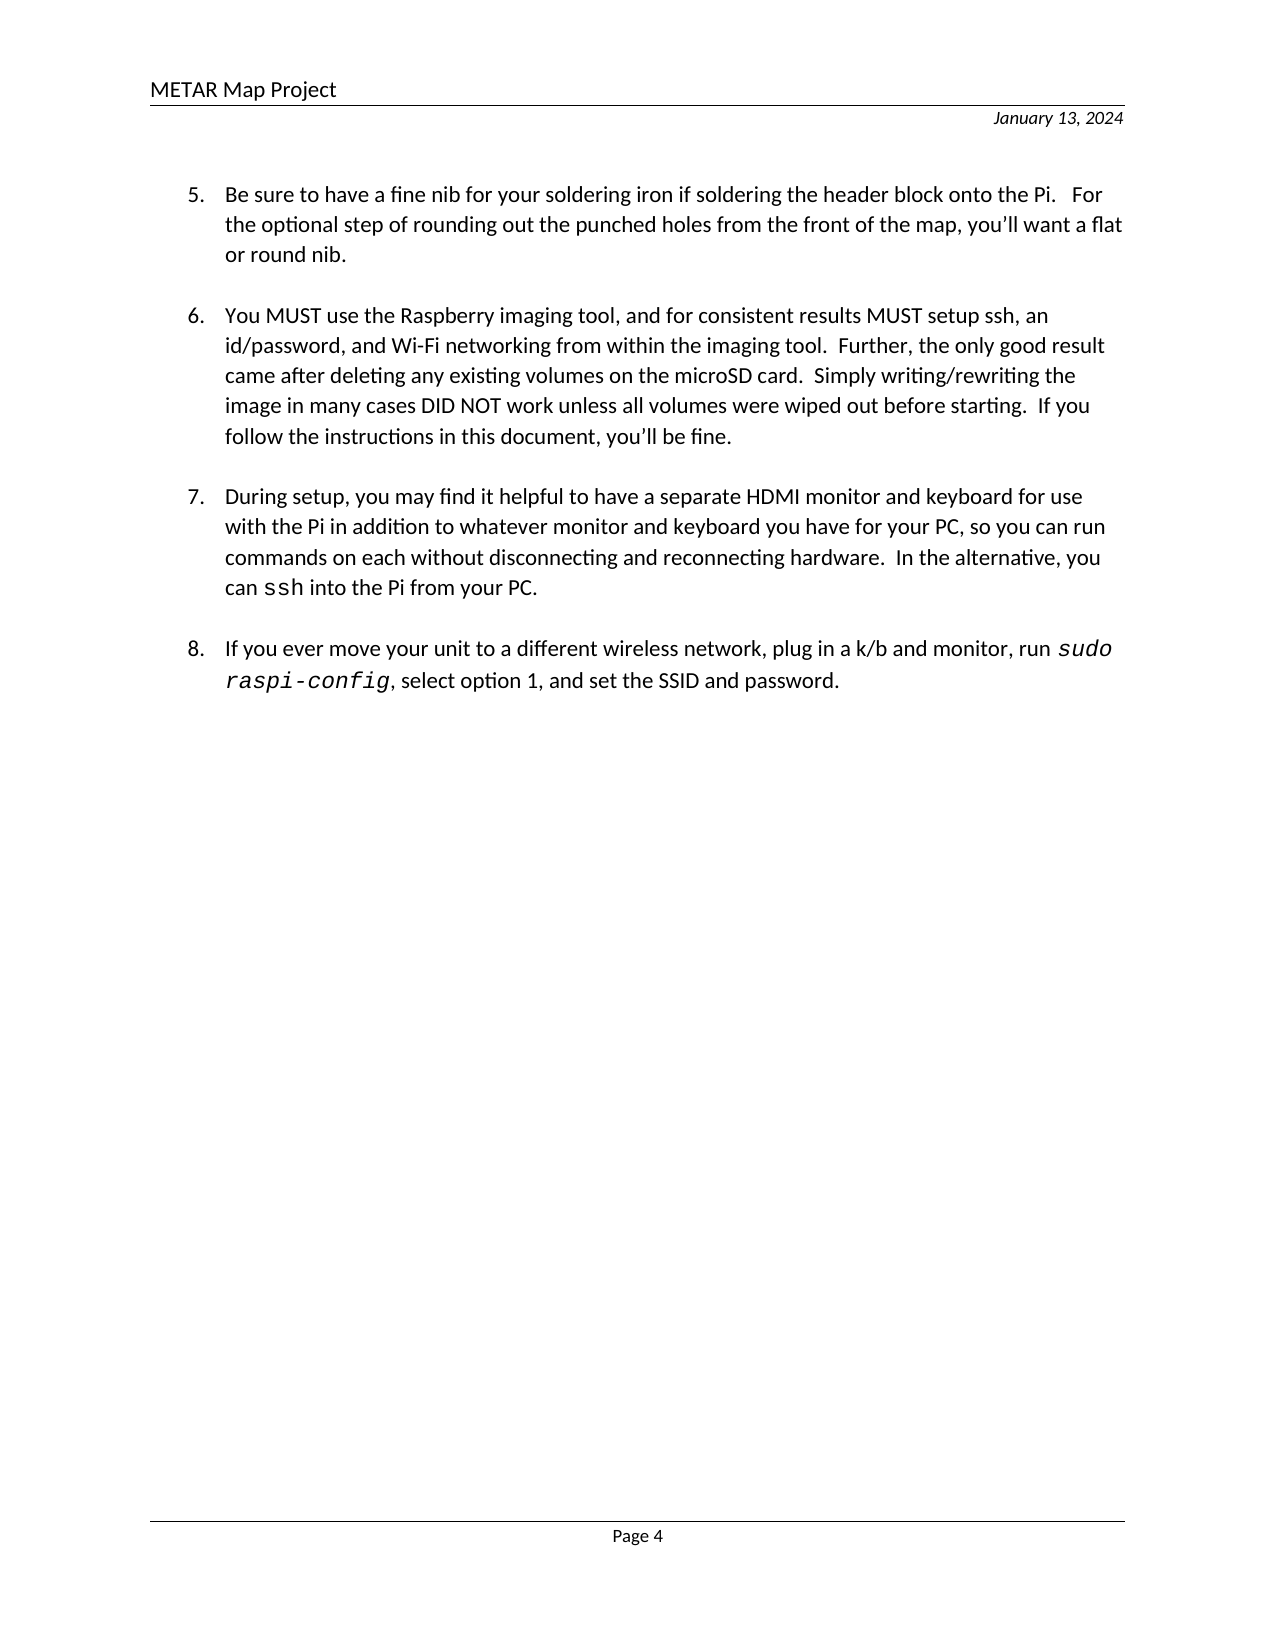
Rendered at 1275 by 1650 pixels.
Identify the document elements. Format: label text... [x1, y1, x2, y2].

list You MUST use the Raspberry imaging tool, and for consistent results MUST setup ssh, an id/password, and Wi-Fi networking from within the imaging tool. Further, the only good result came after deleting any existing volumes on the microSD card. Simply writing/rewriting the image in many cases DID NOT work unless all volumes were wiped out before starting. If you follow the instructions in this document, you’ll be fine. [187, 301, 1125, 450]
list During setup, you may find it helpful to have a separate HDMI monitor and keyboard for use with the Pi in addition to whatever monitor and keyboard you have for your PC, so you can run commands on each without disconnecting and reconnecting hardware. In the alternative, you can ssh into the Pi from your PC. [187, 482, 1125, 602]
list If you ever move your unit to a different wireless network, plug in a k/b and monitor, run sudo raspi-config, select option 1, and set the SSID and password. [187, 634, 1125, 695]
list Be sure to have a fine nib for your soldering iron if soldering the header block onto the Pi. For the optional step of rounding out the punched holes from the front of the map, you’ll want a flat or round nib. [187, 180, 1125, 269]
